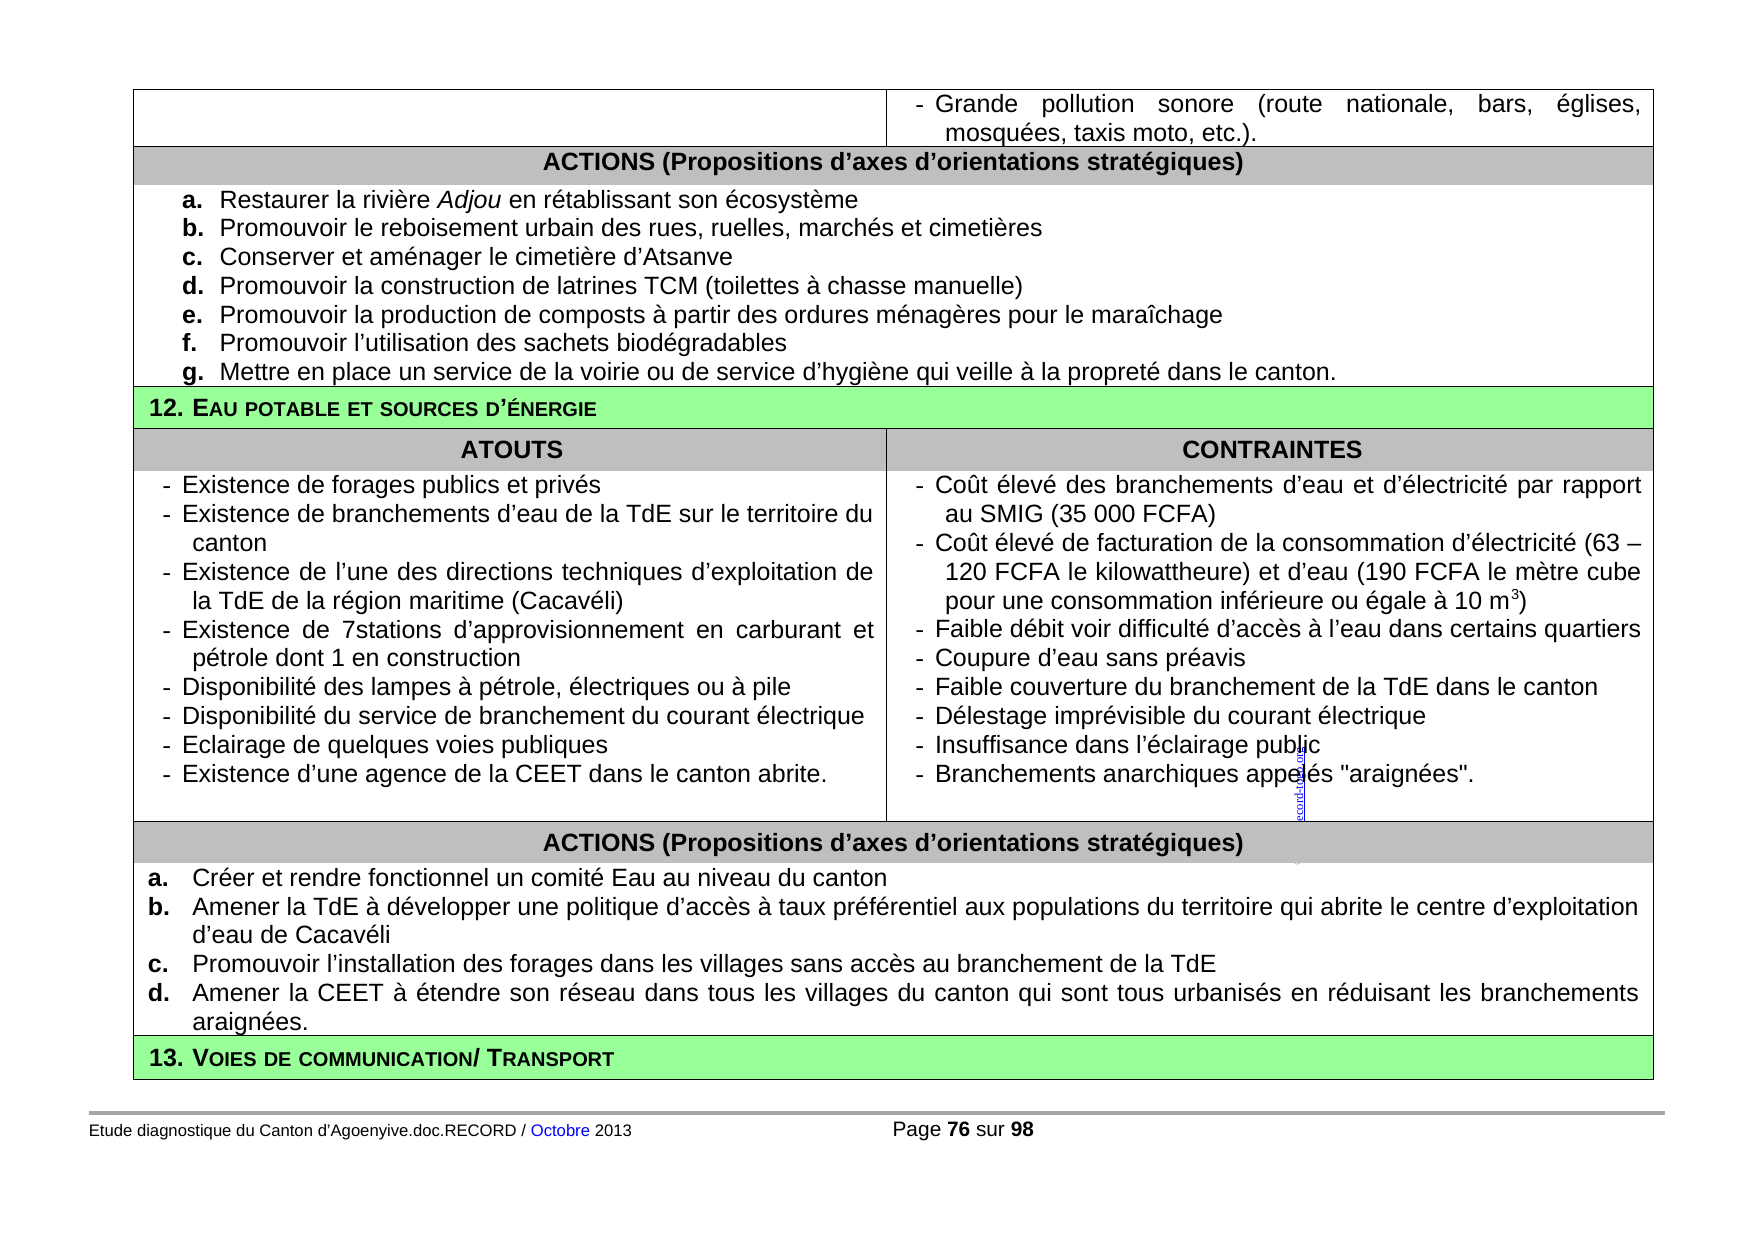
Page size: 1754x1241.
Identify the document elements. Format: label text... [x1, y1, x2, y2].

table_cell CONTRAINTES [887, 429, 1653, 471]
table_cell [887, 90, 1653, 146]
table_cell Restaurer la rivière Adjou en rétablissant son écosystème Promouvoir le reboisement urbain des rues, ruelles, marchés et cimetières Conserver et aménager le cimetière d’Atsanve Promouvoir la construction de latrines TCM (toilettes à chasse manuelle) Promouvoir la production de composts à partir des ordures ménagères pour le maraîchage Promouvoir l’utilisation des sachets biodégradables Mettre en place un service de la voirie ou de service d’hygiène qui veille à la propreté dans le canton. [134, 185, 1653, 386]
table_cell Eau potable et sources d’énergie [134, 387, 1653, 428]
table_cell Créer et rendre fonctionnel un comité Eau au niveau du canton Amener la TdE à développer une politique d’accès à taux préférentiel aux populations du territoire qui abrite le centre d’exploitation d’eau de Cacavéli Promouvoir l’installation des forages dans les villages sans accès au branchement de la TdE Amener la CEET à étendre son réseau dans tous les villages du canton qui sont tous urbanisés en réduisant les branchements araignées. [134, 863, 1653, 1035]
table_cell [134, 90, 886, 146]
table_cell ATOUTS [134, 429, 886, 471]
table_cell ACTIONS (Propositions d’axes d’orientations stratégiques) [134, 822, 1653, 863]
table_cell Existence de forages publics et privés Existence de branchements d’eau de la TdE sur le territoire du canton Existence de l’une des directions techniques d’exploitation de la TdE de la région maritime (Cacavéli) Existence de 7stations d’approvisionnement en carburant et pétrole dont 1 en construction Disponibilité des lampes à pétrole, électriques ou à pile Disponibilité du service de branchement du courant électrique Eclairage de quelques voies publiques Existence d’une agence de la CEET dans le canton abrite. [134, 471, 886, 821]
table_cell Voies de communication/ Transport [134, 1036, 1653, 1079]
table_cell ACTIONS (Propositions d’axes d’orientations stratégiques) [134, 147, 1653, 185]
table_cell Coût élevé des branchements d’eau et d’électricité par rapport au SMIG (35 000 FCFA) Coût élevé de facturation de la consommation d’électricité (63 – 120 FCFA le kilowattheure) et d’eau (190 FCFA le mètre cube pour une consommation inférieure ou égale à 10 m3) Faible débit voir difficulté d’accès à l’eau dans certains quartiers Coupure d’eau sans préavis Faible couverture du branchement de la TdE dans le canton Délestage imprévisible du courant électrique Insuffisance dans l’éclairage public Branchements anarchiques appelés "araignées". [887, 471, 1653, 821]
